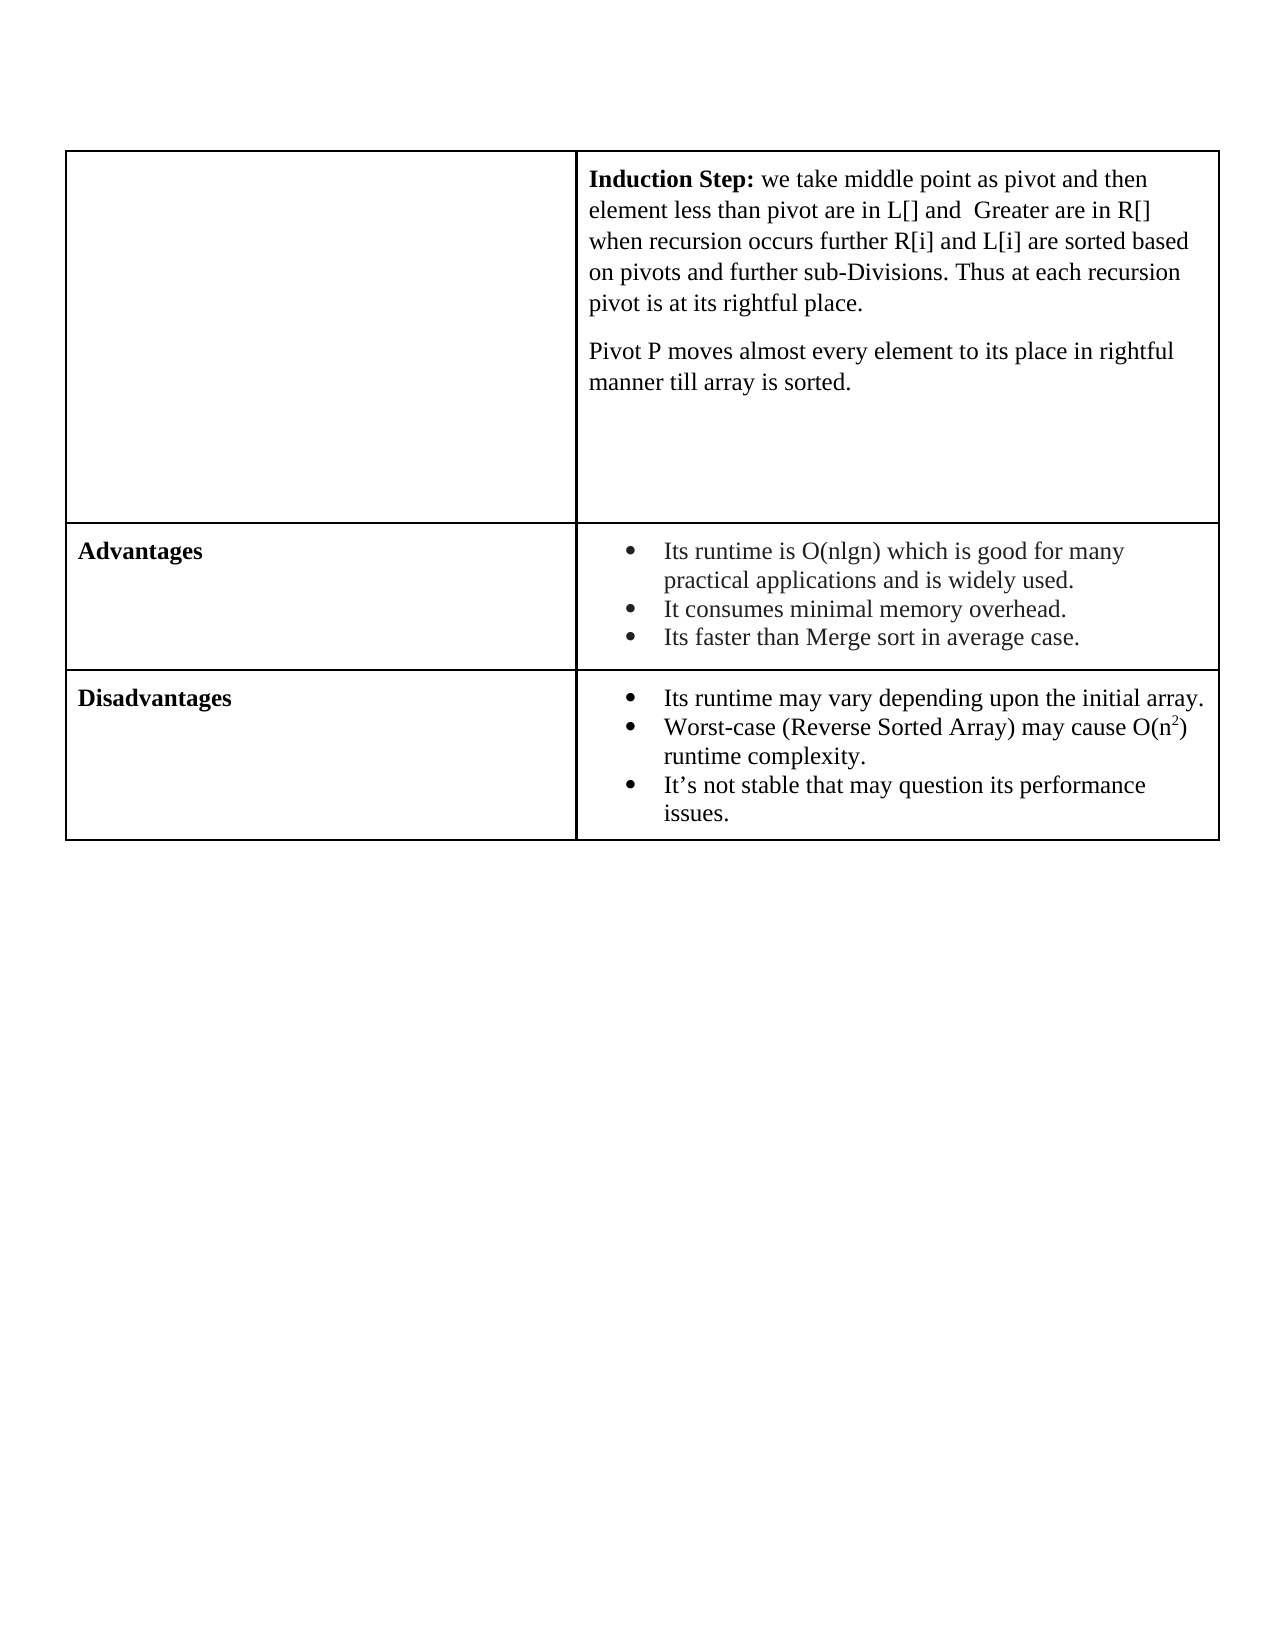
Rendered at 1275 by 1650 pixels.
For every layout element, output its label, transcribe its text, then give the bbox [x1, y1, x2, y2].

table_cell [578, 152, 1218, 522]
table_cell Its runtime may vary depending upon the initial array. Worst-case (Reverse Sorted Array) may cause O(n2) runtime complexity. It’s not stable that may question its performance issues. [578, 671, 1218, 839]
table_cell Disadvantages [67, 671, 575, 839]
table_cell Its runtime is O(nlgn) which is good for many practical applications and is widely used. It consumes minimal memory overhead. Its faster than Merge sort in average case. [578, 524, 1218, 669]
table_cell Advantages [67, 524, 575, 669]
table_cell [67, 152, 575, 522]
